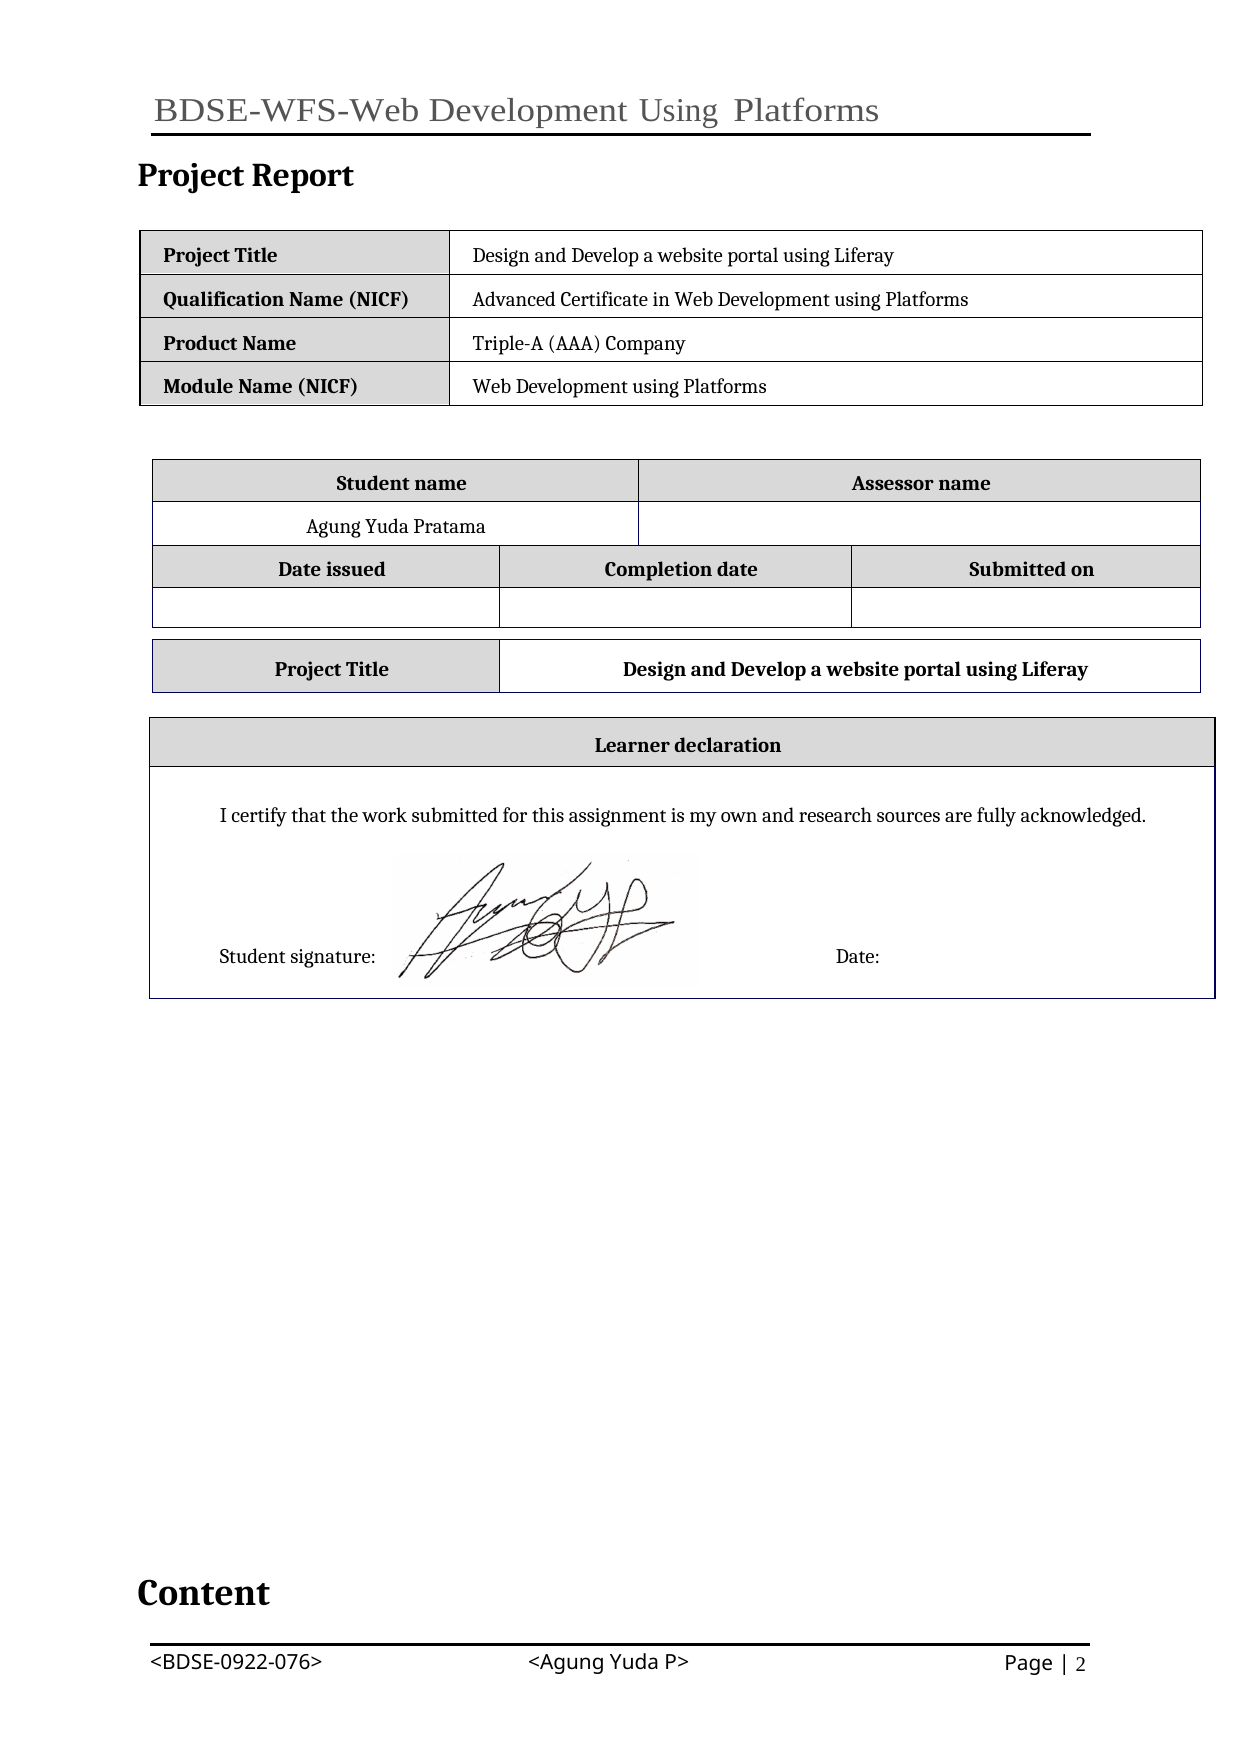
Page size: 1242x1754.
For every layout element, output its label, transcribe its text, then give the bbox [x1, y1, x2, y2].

table_cell Design and Develop a website portal using Liferay [500, 640, 1200, 692]
text Project Report [137, 156, 1104, 194]
table_header Learner declaration [150, 718, 1214, 766]
text Content [137, 1571, 1104, 1614]
table_cell Triple-A (AAA) Company [450, 318, 1202, 361]
table_header Student name [153, 460, 638, 501]
table_cell Submitted on [852, 546, 1200, 587]
table_cell [153, 588, 499, 627]
table_cell Project Title [153, 640, 499, 692]
table_cell Completion date [500, 546, 851, 587]
table_header Design and Develop a website portal using Liferay [450, 231, 1202, 273]
table_header Assessor name [639, 460, 1200, 501]
table_cell Module Name (NICF) [141, 362, 449, 404]
table_cell [153, 628, 639, 639]
table_cell Web Development using Platforms [450, 362, 1202, 404]
table_cell [639, 628, 1201, 639]
table_cell I certify that the work submitted for this assignment is my own and research sources are fully acknowledged. Student signature: Date: [150, 767, 1214, 998]
table_cell Qualification Name (NICF) [141, 275, 449, 317]
table_cell Advanced Certificate in Web Development using Platforms [450, 275, 1202, 317]
table_cell Date issued [153, 546, 499, 587]
table_cell Agung Yuda Pratama [153, 502, 638, 545]
table_cell [500, 588, 851, 627]
table_cell Product Name [141, 318, 449, 361]
table_cell [639, 502, 1200, 545]
picture [393, 853, 698, 987]
table_header Project Title [141, 231, 449, 273]
table_cell [852, 588, 1200, 627]
